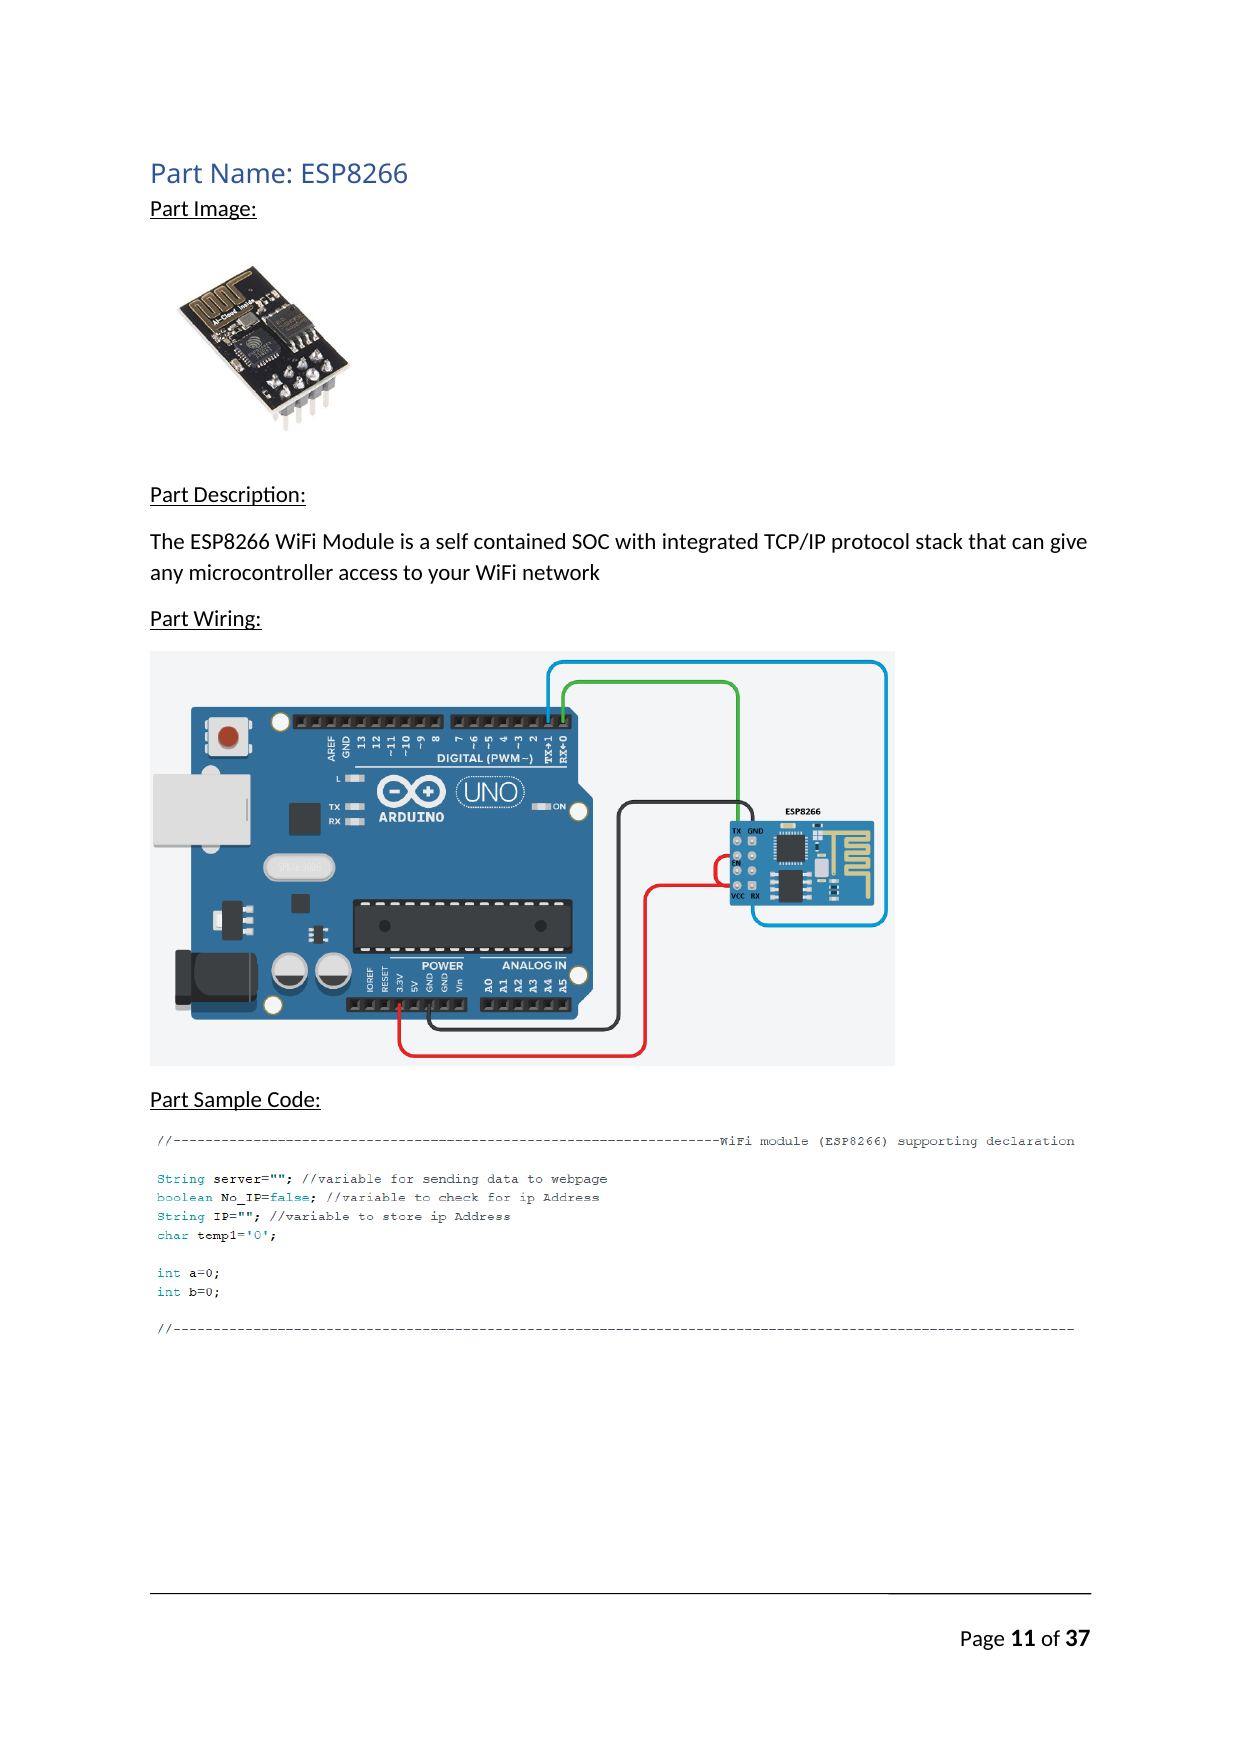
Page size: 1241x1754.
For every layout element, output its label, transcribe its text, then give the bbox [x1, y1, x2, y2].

text Part Description: [150, 481, 1090, 509]
text Part Image: [150, 194, 1090, 222]
picture [150, 1131, 1091, 1341]
text The ESP8266 WiFi Module is a self contained SOC with integrated TCP/IP protocol stack that can give any microcontroller access to your WiFi network [150, 527, 1090, 586]
text Part Wiring: [150, 604, 1090, 633]
text Part Sample Code: [150, 1085, 1090, 1113]
picture [150, 240, 385, 462]
picture [150, 651, 896, 1066]
subtitle Part Name: ESP8266 [150, 154, 1090, 191]
